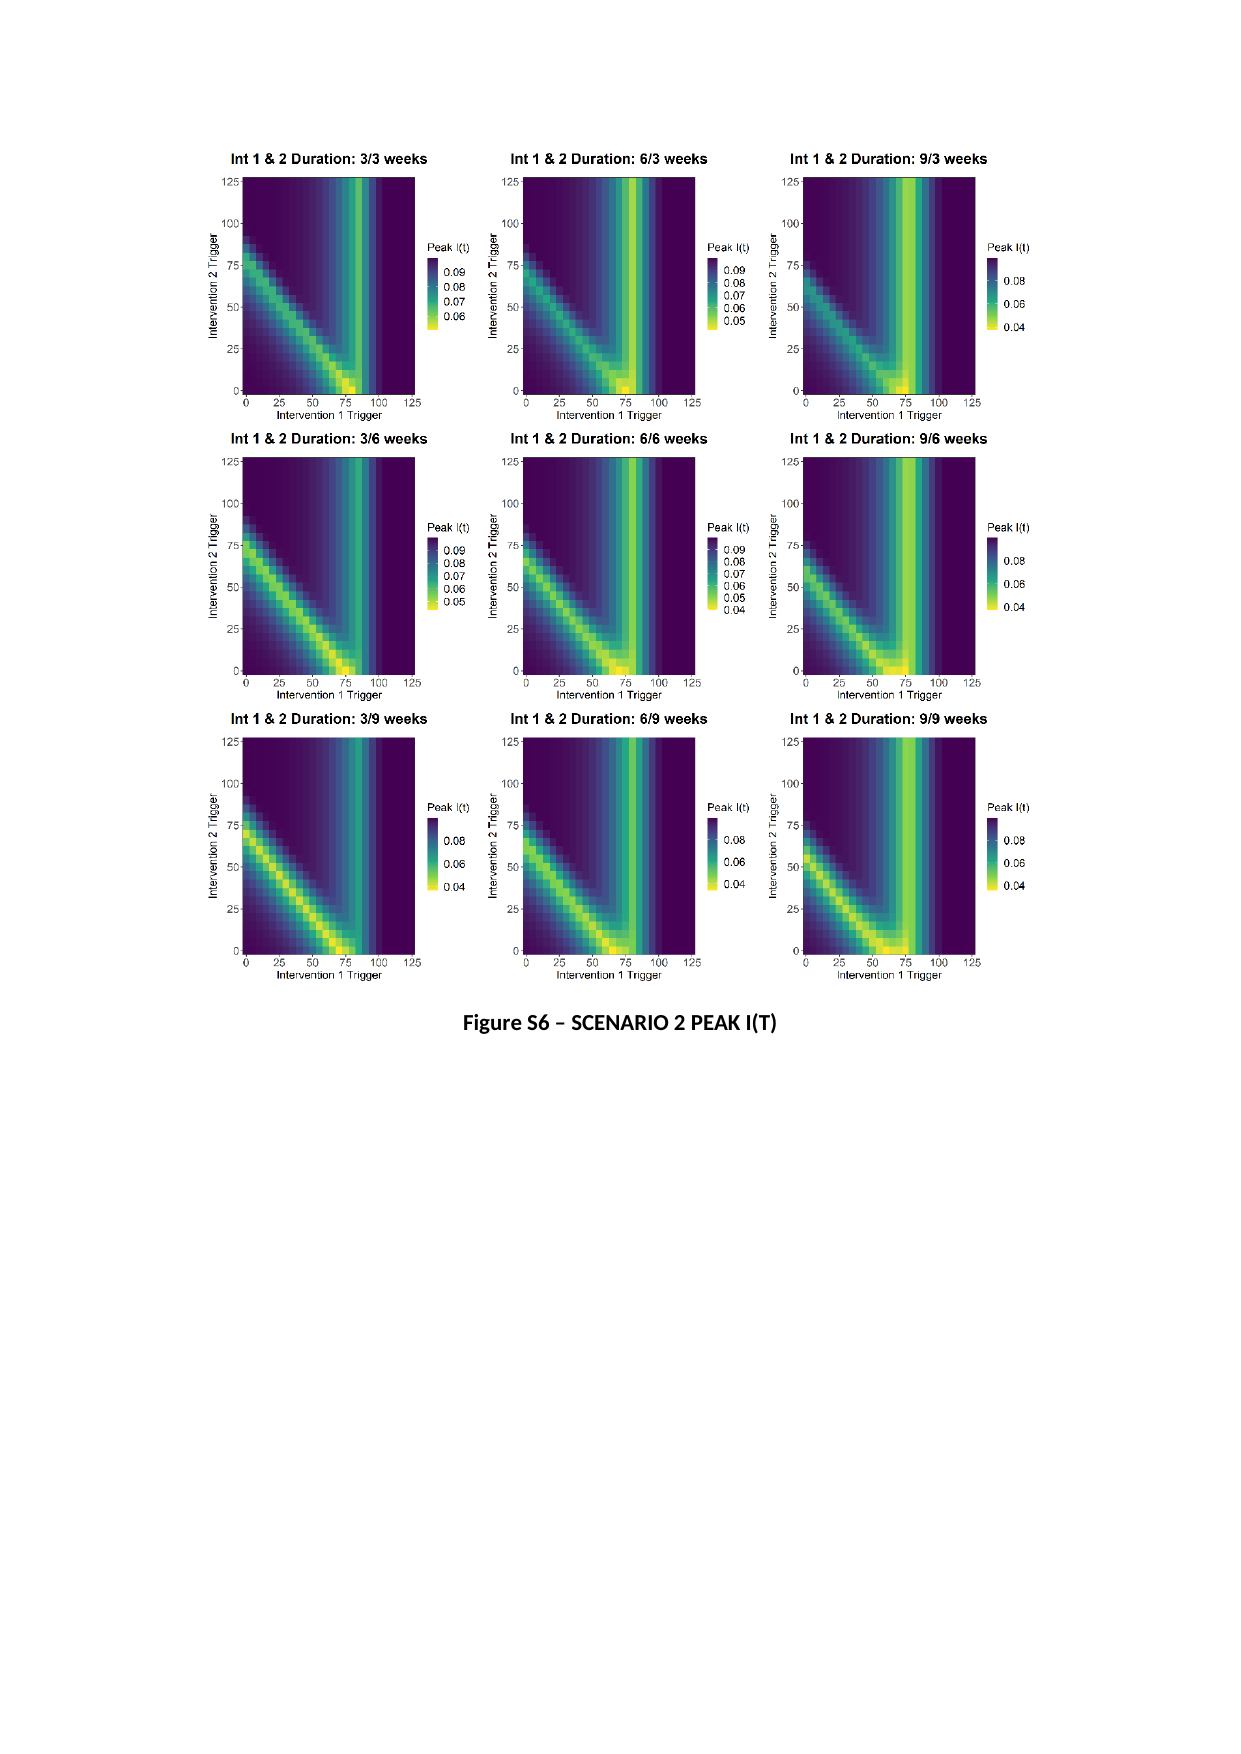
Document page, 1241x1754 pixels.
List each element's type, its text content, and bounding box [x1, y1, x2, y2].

text Figure S6 – SCENARIO 2 PEAK I(T) [150, 1008, 1090, 1036]
picture [200, 150, 1040, 989]
